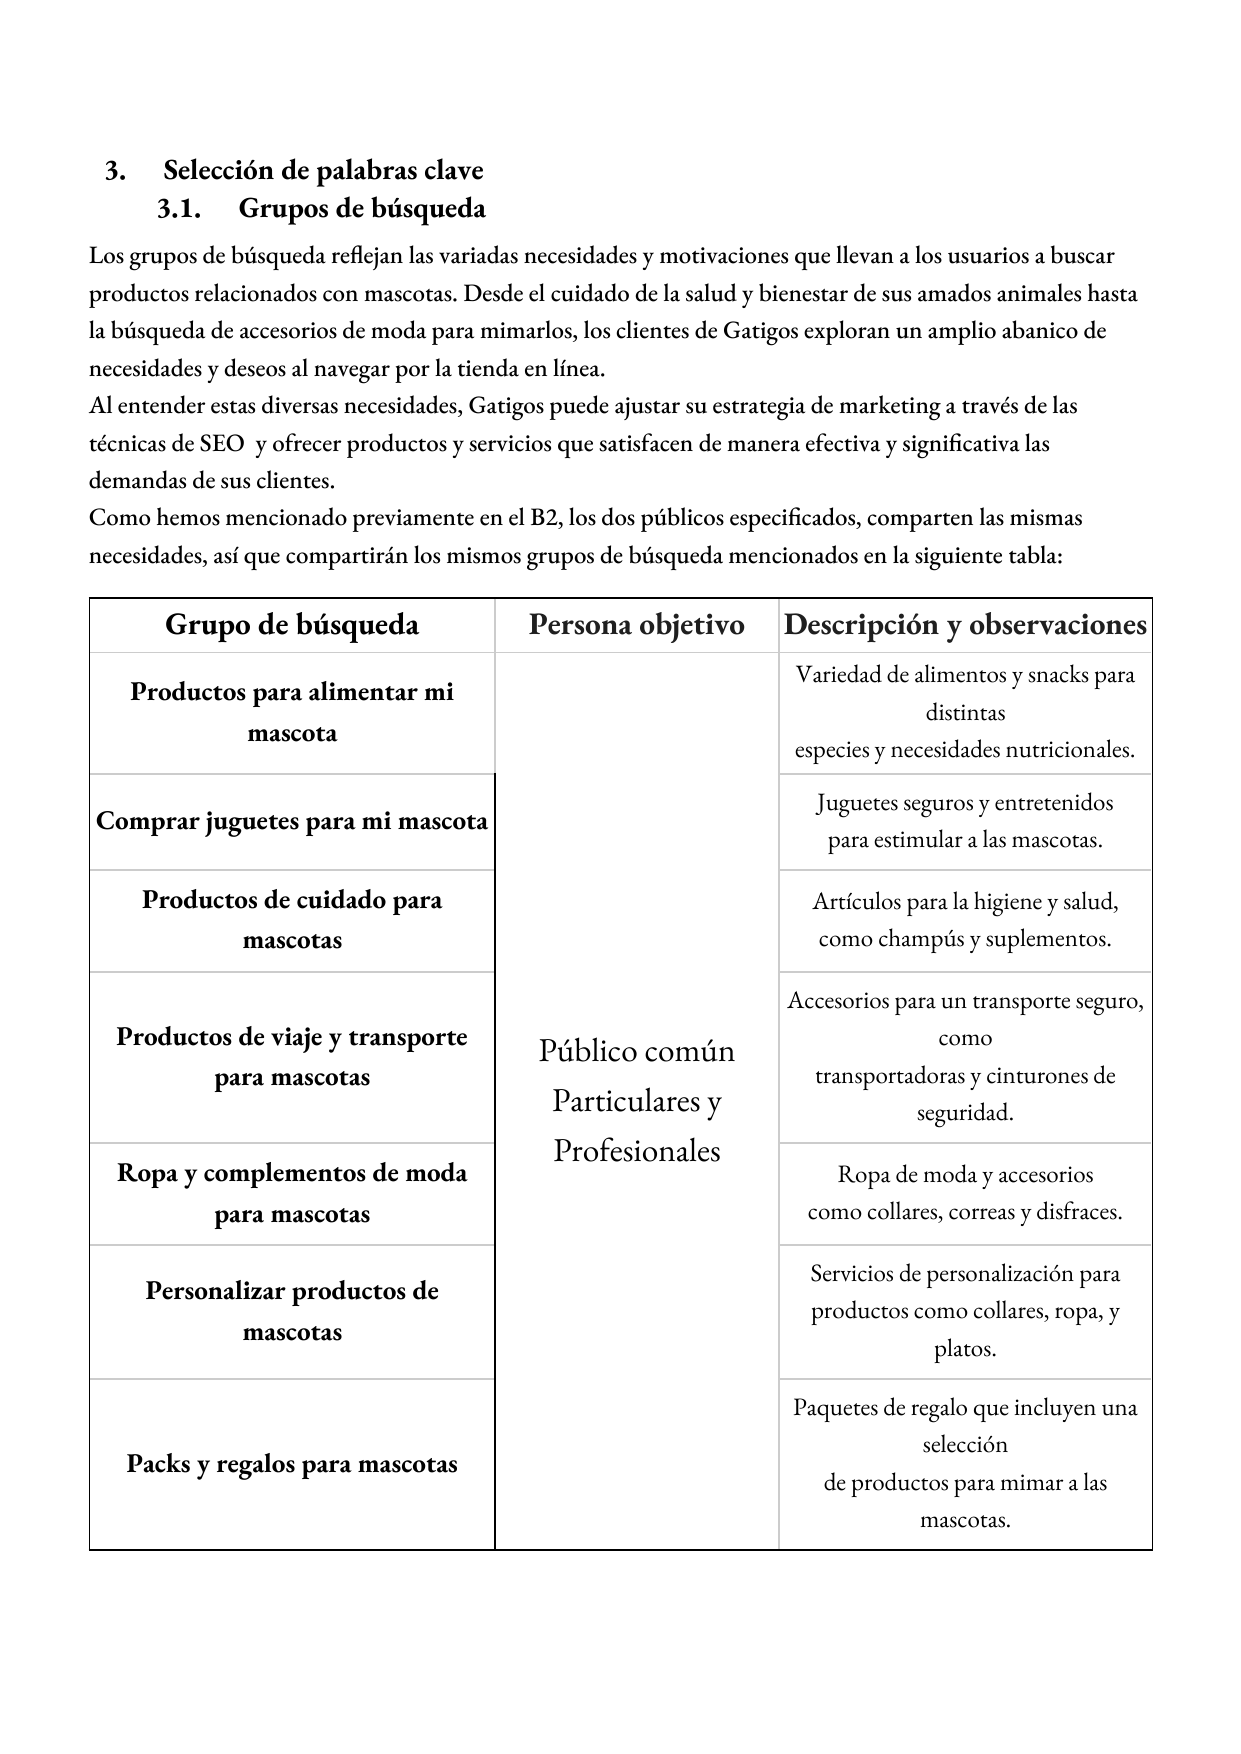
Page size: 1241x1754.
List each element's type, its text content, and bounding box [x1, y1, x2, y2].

table_cell Público común Particulares y Profesionales [496, 653, 778, 1549]
table_cell Ropa y complementos de moda para mascotas [90, 1144, 494, 1244]
text Como hemos mencionado previamente en el B2, los dos públicos especificados, comparten las mismas necesidades, así que compartirán los mismos grupos de búsqueda mencionados en la siguiente tabla: [88, 501, 1152, 571]
table_cell Comprar juguetes para mi mascota [90, 775, 494, 869]
table_cell Personalizar productos de mascotas [90, 1246, 494, 1378]
table_cell Variedad de alimentos y snacks para distintas especies y necesidades nutricionales. [780, 652, 1152, 773]
table_cell Ropa de moda y accesorios como collares, correas y disfraces. [780, 1142, 1152, 1244]
table_cell Paquetes de regalo que incluyen una selección de productos para mimar a las mascotas. [780, 1378, 1152, 1549]
subtitle Selección de palabras clave [126, 150, 1152, 188]
table_header Grupo de búsqueda [90, 599, 494, 652]
table_cell Productos de viaje y transporte para mascotas [90, 973, 494, 1142]
table_header Persona objetivo [496, 599, 778, 652]
table_header Descripción y observaciones [780, 599, 1152, 652]
table_cell Packs y regalos para mascotas [90, 1380, 494, 1549]
text Los grupos de búsqueda reflejan las variadas necesidades y motivaciones que llevan a los usuarios a buscar productos relacionados con mascotas. Desde el cuidado de la salud y bienestar de sus amados animales hasta la búsqueda de accesorios de moda para mimarlos, los clientes de Gatigos exploran un amplio abanico de necesidades y deseos al navegar por la tienda en línea. [88, 239, 1152, 383]
subtitle Grupos de búsqueda [201, 188, 1152, 226]
text Al entender estas diversas necesidades, Gatigos puede ajustar su estrategia de marketing a través de las técnicas de SEO y ofrecer productos y servicios que satisfacen de manera efectiva y significativa las demandas de sus clientes. [88, 388, 1152, 496]
table_cell Artículos para la higiene y salud, como champús y suplementos. [780, 869, 1152, 971]
table_cell Servicios de personalización para productos como collares, ropa, y platos. [780, 1244, 1152, 1378]
table_cell Juguetes seguros y entretenidos para estimular a las mascotas. [780, 773, 1152, 869]
table_cell Productos de cuidado para mascotas [90, 871, 494, 971]
table_cell Accesorios para un transporte seguro, como transportadoras y cinturones de seguridad. [780, 971, 1152, 1142]
table_cell Productos para alimentar mi mascota [90, 653, 494, 773]
